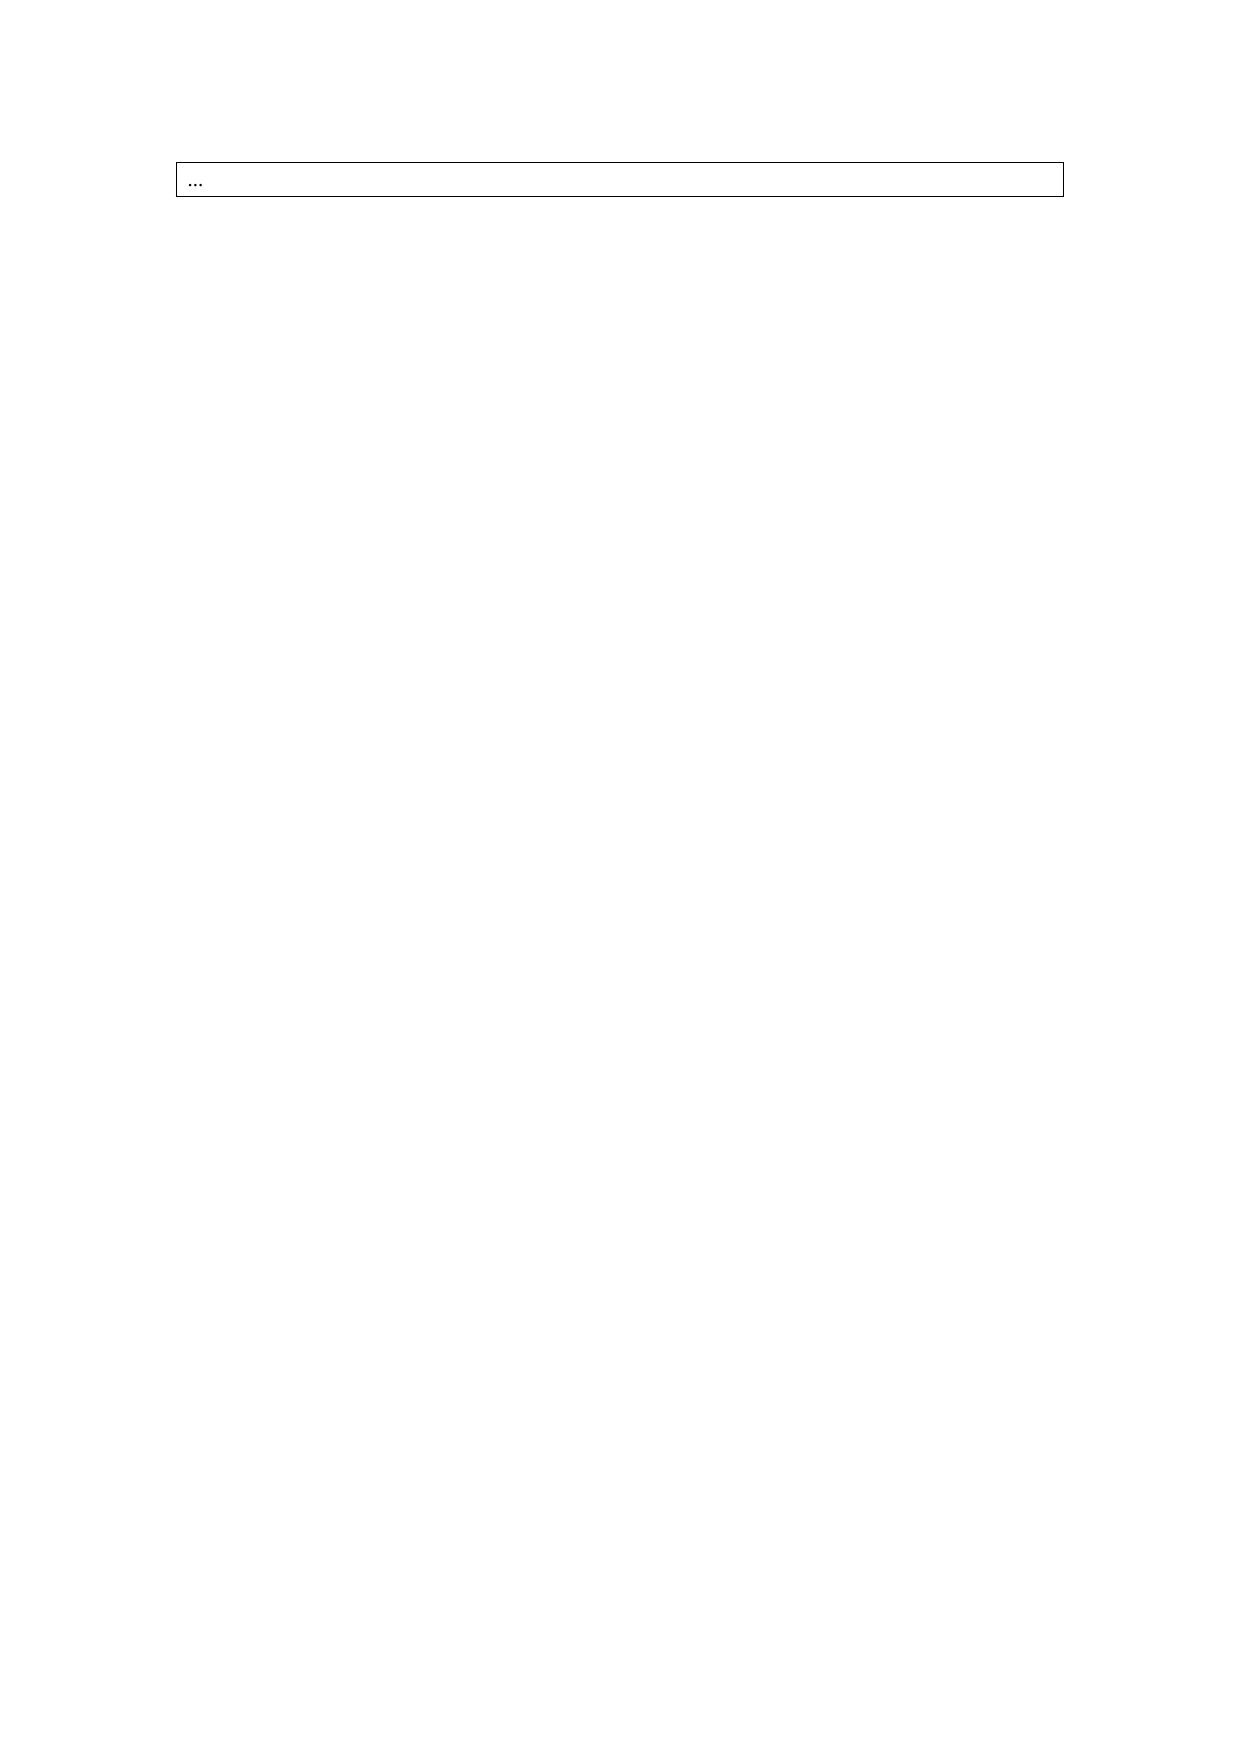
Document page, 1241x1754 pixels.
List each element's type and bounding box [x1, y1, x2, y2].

table_header [177, 163, 1063, 196]
